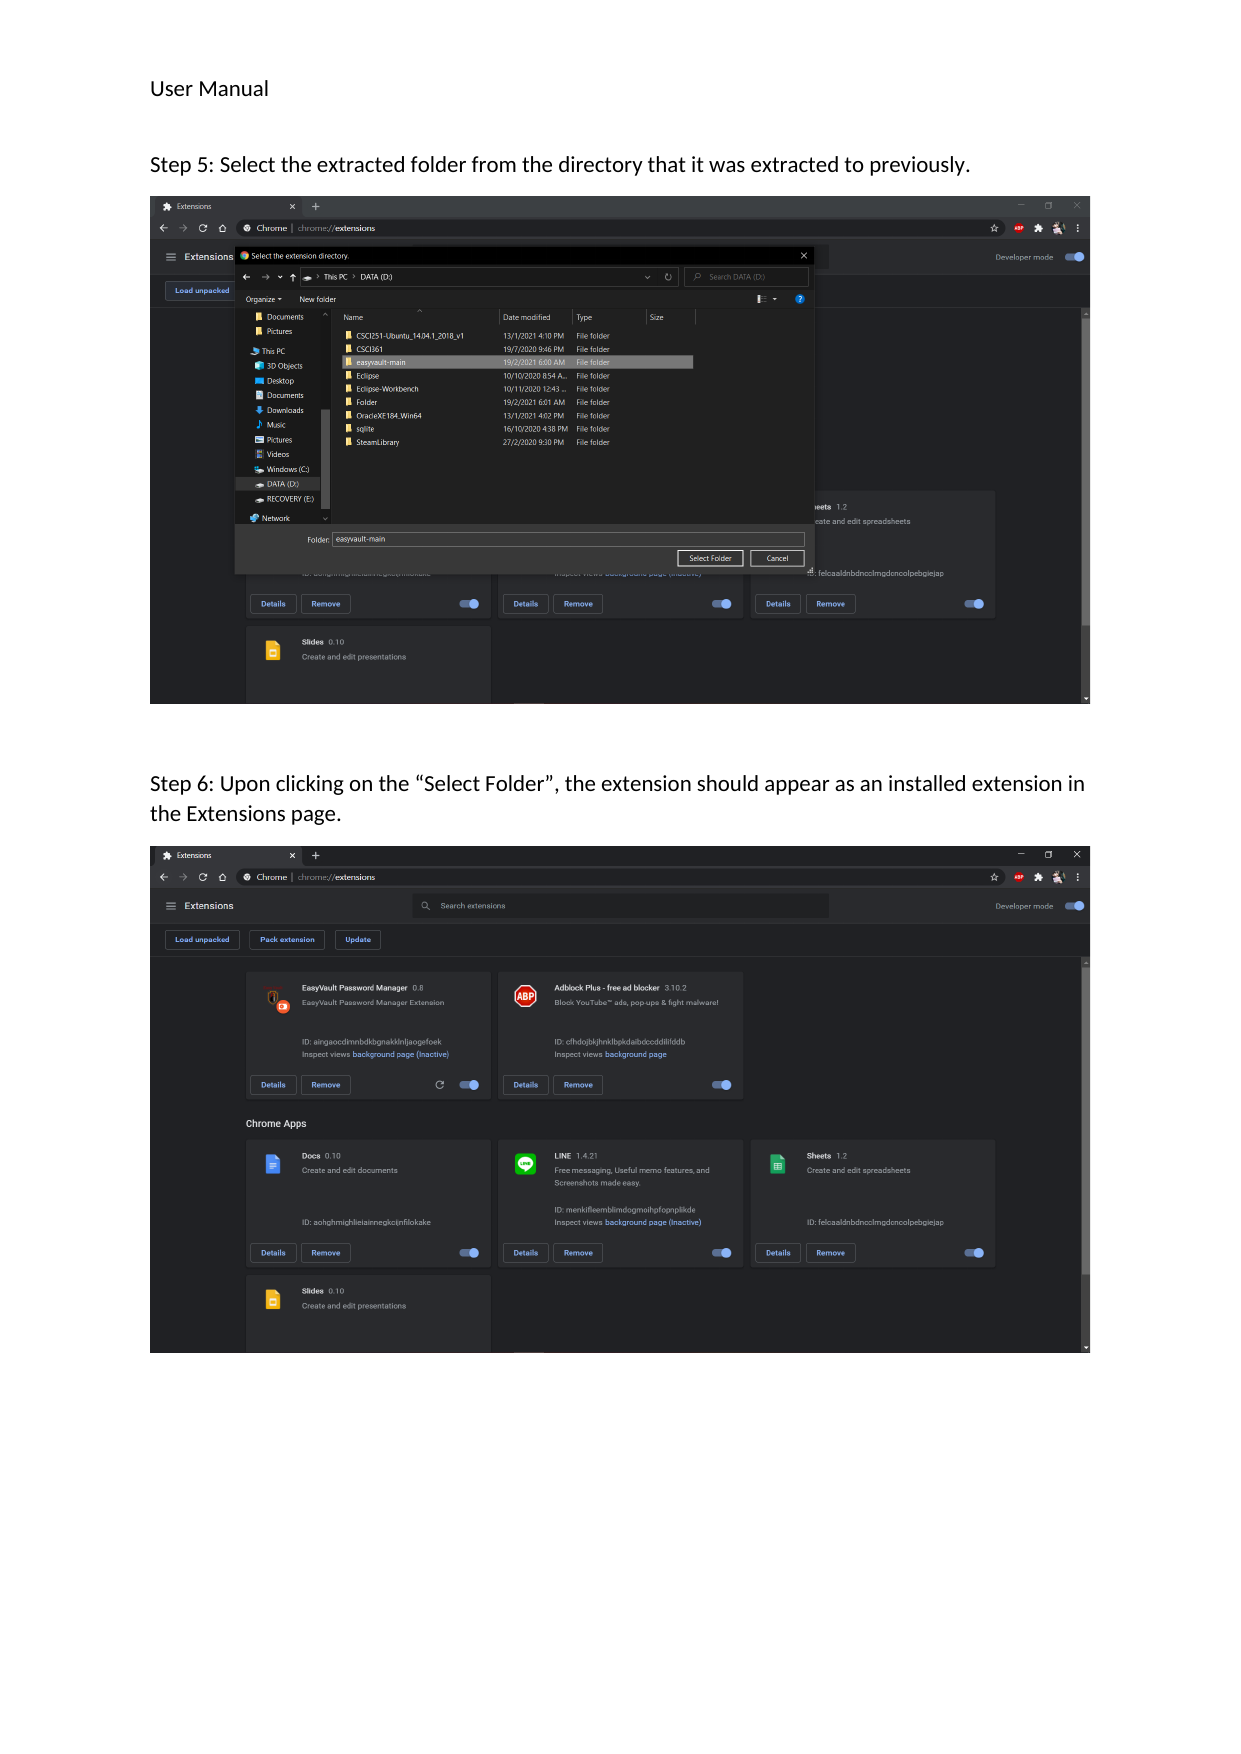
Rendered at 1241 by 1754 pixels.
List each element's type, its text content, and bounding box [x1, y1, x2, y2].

text Step 6: Upon clicking on the “Select Folder”, the extension should appear as an installed extension in the Extensions page. [150, 769, 1090, 827]
picture [150, 196, 1091, 704]
text Step 5: Select the extracted folder from the directory that it was extracted to previously. [150, 150, 1090, 178]
picture [150, 846, 1091, 1353]
